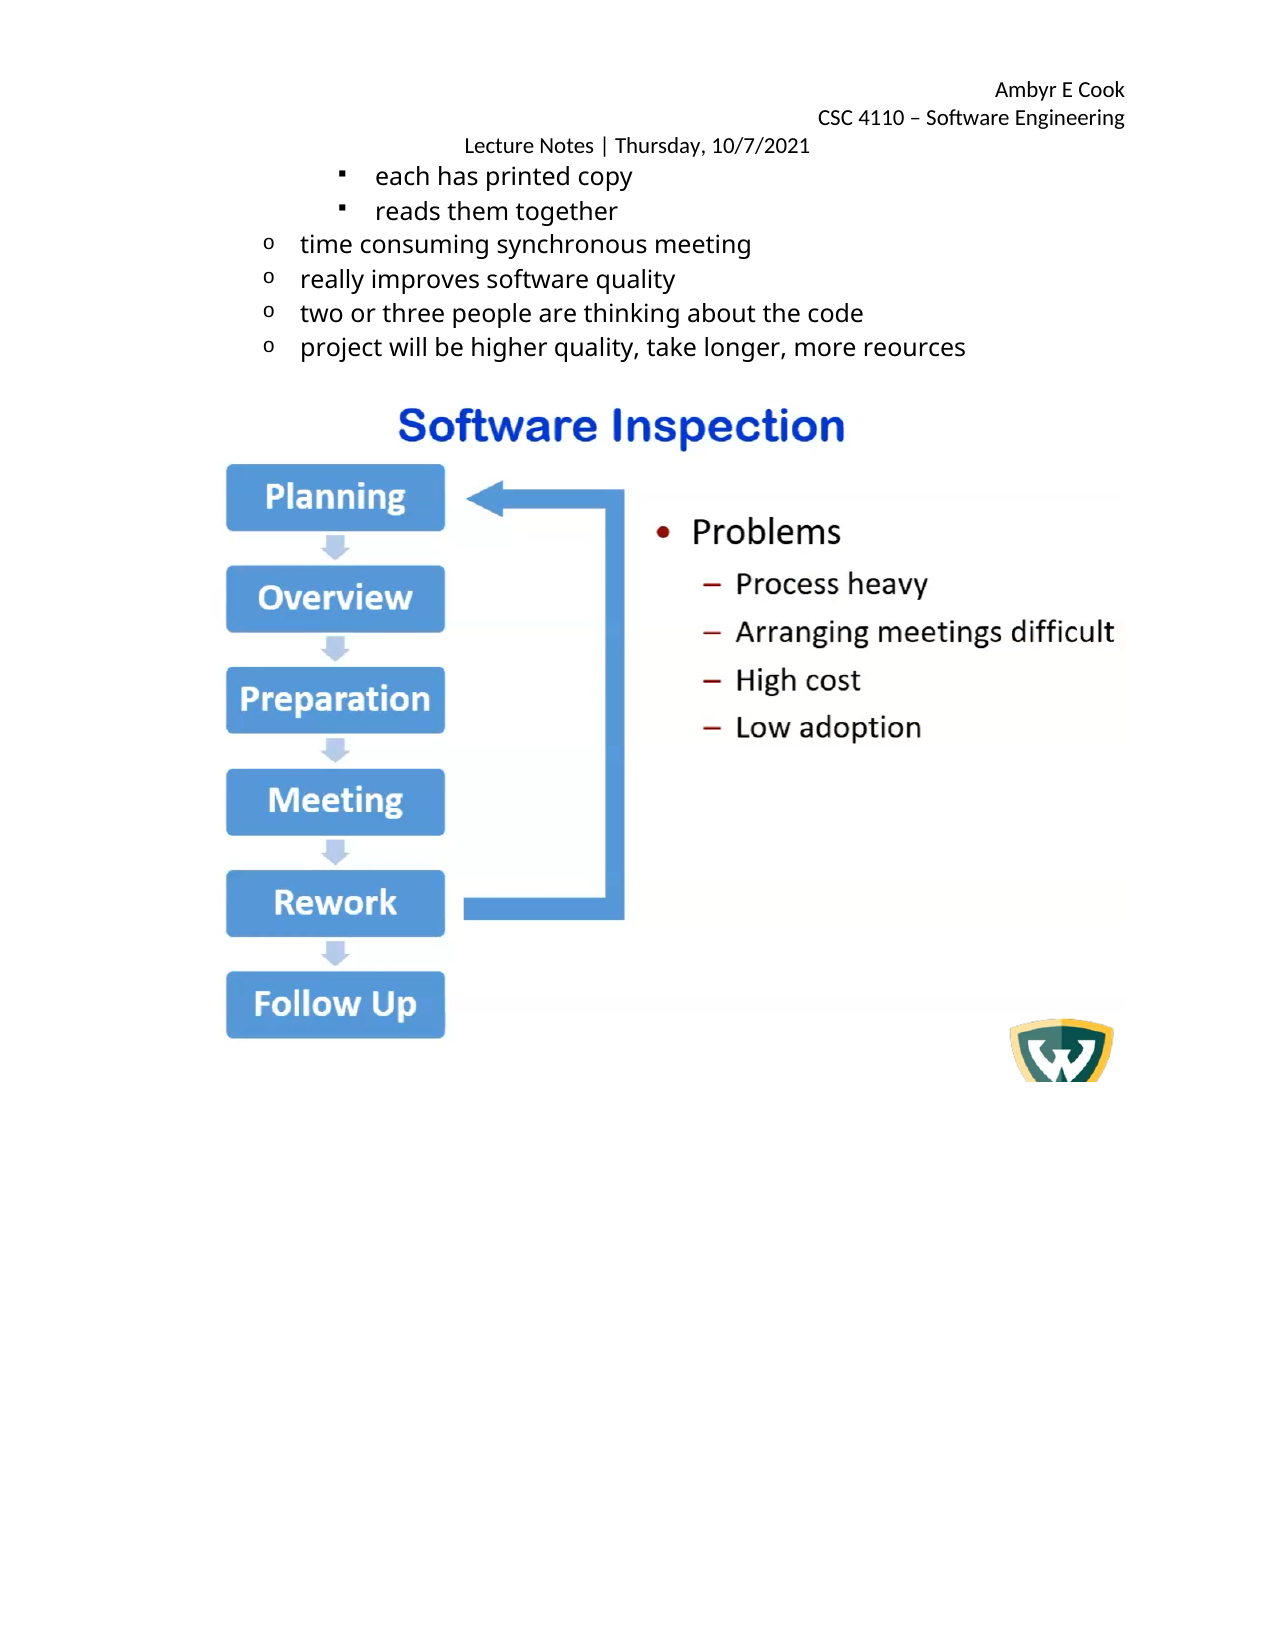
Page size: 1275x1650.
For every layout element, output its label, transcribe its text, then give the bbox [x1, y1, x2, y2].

list two or three people are thinking about the code [262, 295, 1125, 329]
list reads them together [337, 193, 1125, 227]
list each has printed copy [337, 159, 1125, 193]
picture [150, 397, 1125, 1082]
list project will be higher quality, take longer, more reources [262, 329, 1125, 363]
list time consuming synchronous meeting [262, 227, 1125, 261]
list really improves software quality [262, 261, 1125, 295]
